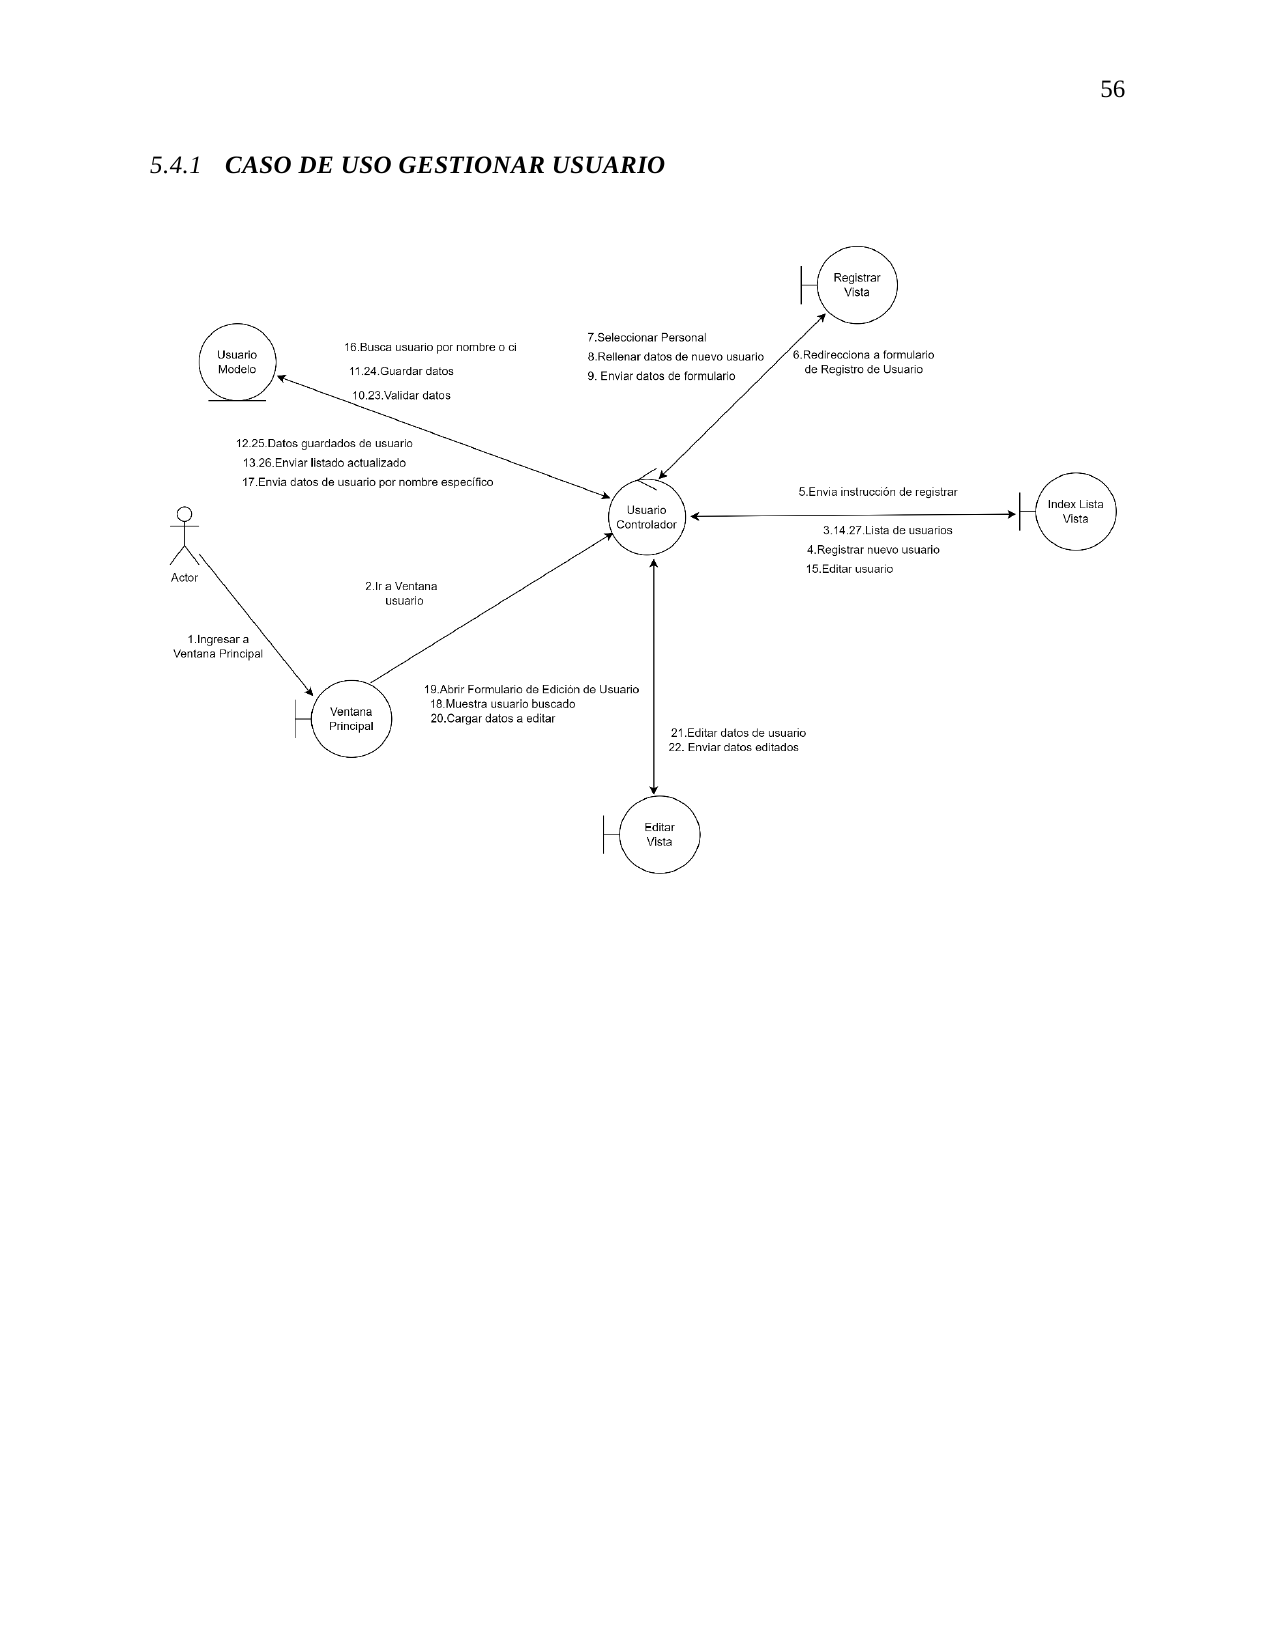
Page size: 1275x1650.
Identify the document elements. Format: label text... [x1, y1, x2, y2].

picture [150, 236, 1125, 884]
subtitle Caso de uso Gestionar Usuario [150, 150, 1125, 179]
